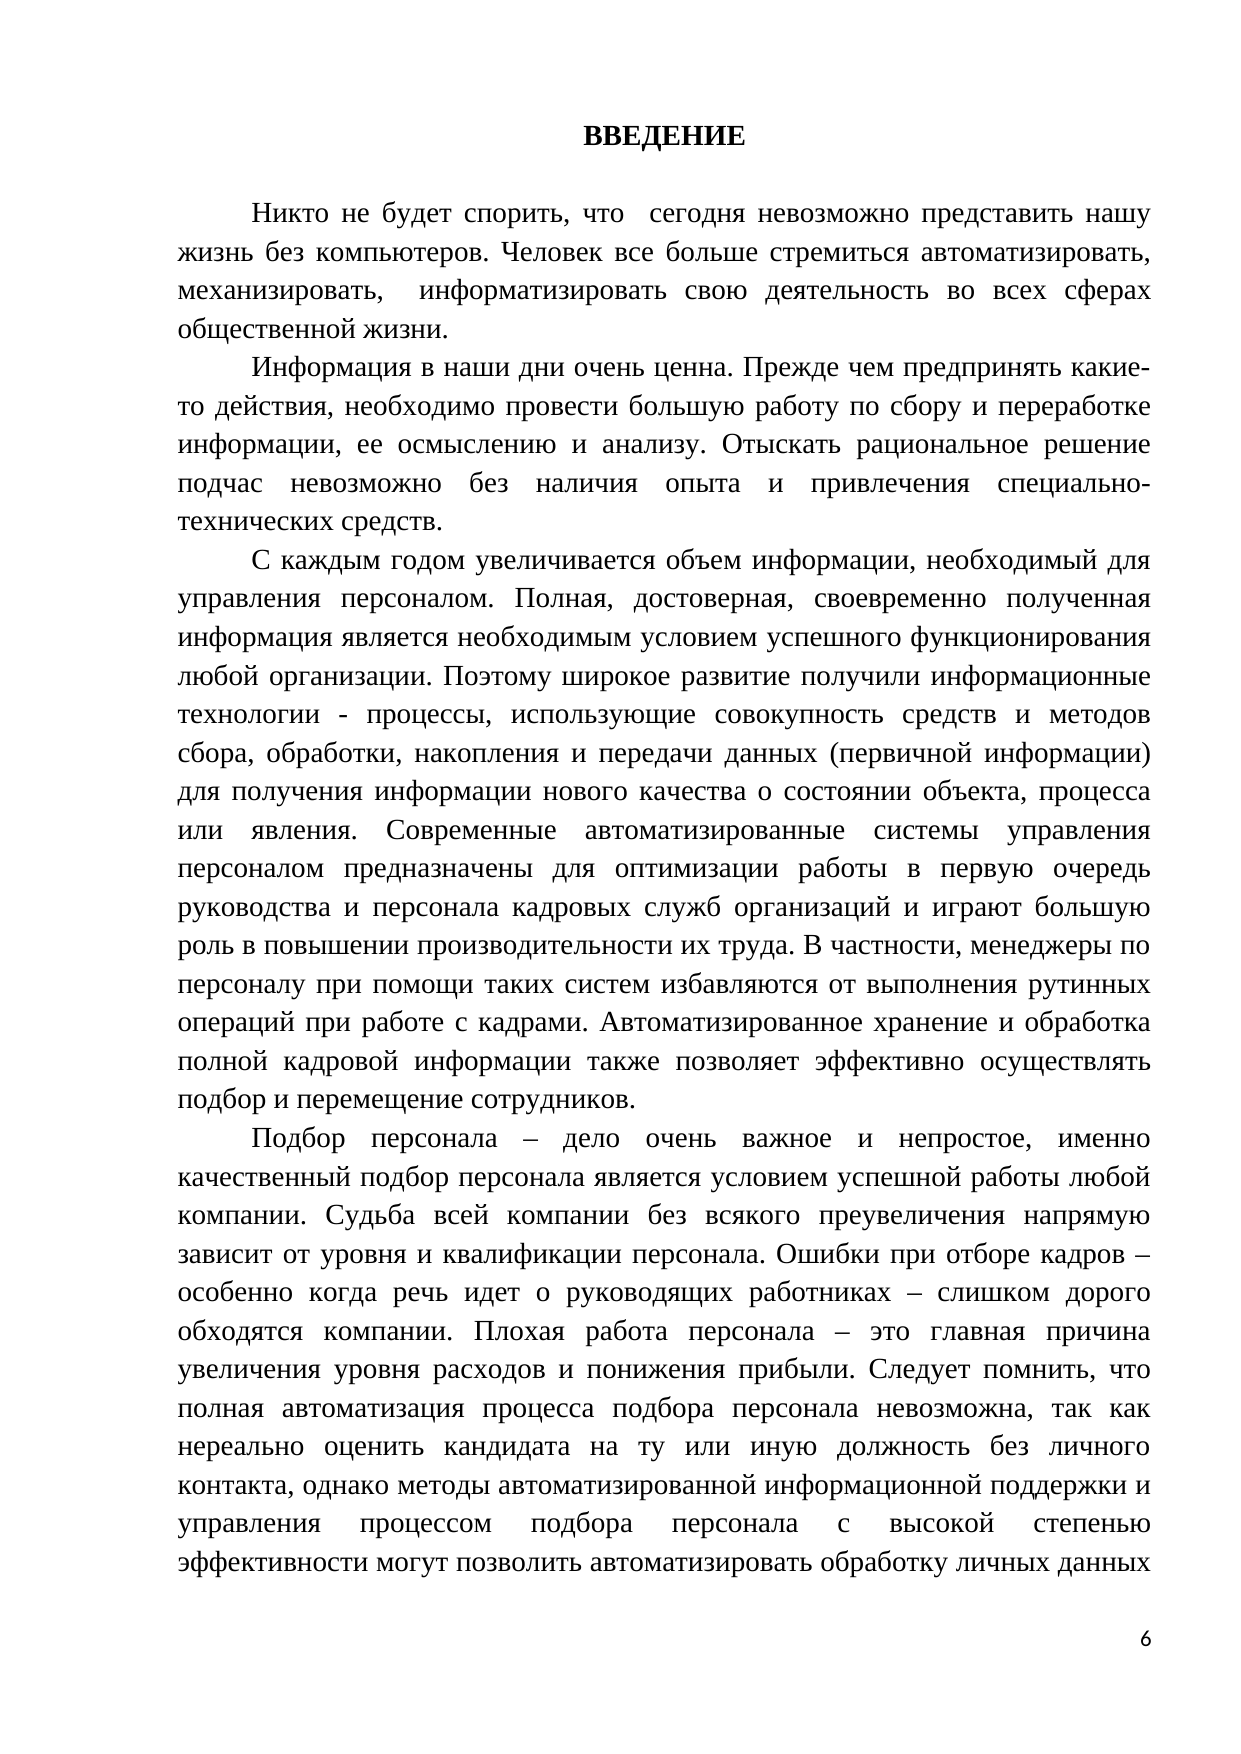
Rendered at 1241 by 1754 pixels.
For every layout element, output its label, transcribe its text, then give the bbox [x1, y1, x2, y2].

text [177, 1120, 1152, 1578]
text С каждым годом увеличивается объем информации, необходимый для управления персоналом. Полная, достоверная, своевременно полученная информация является необходимым условием успешного функционирования любой организации. Поэтому широкое развитие получили информационные технологии - процессы, использующие совокупность средств и методов сбора, обработки, накопления и передачи данных (первичной информации) для получения информации нового качества о состоянии объекта, процесса или явления. Современные автоматизированные системы управления персоналом предназначены для оптимизации работы в первую очередь руководства и персонала кадровых служб организаций и играют большую роль в повышении производительности их труда. В частности, менеджеры по персоналу при помощи таких систем избавляются от выполнения рутинных операций при работе с кадрами. Автоматизированное хранение и обработка полной кадровой информации также позволяет эффективно осуществлять подбор и перемещение сотрудников. [177, 542, 1152, 1115]
text Информация в наши дни очень ценна. Прежде чем предпринять какие-то действия, необходимо провести большую работу по сбору и переработке информации, ее осмыслению и анализу. Отыскать рациональное решение подчас невозможно без наличия опыта и привлечения специально-технических средств. [177, 349, 1152, 537]
text ВВЕДЕНИЕ [177, 118, 1152, 152]
text Никто не будет спорить, что сегодня невозможно представить нашу жизнь без компьютеров. Человек все больше стремиться автоматизировать, механизировать, информатизировать свою деятельность во всех сферах общественной жизни. [177, 195, 1152, 344]
